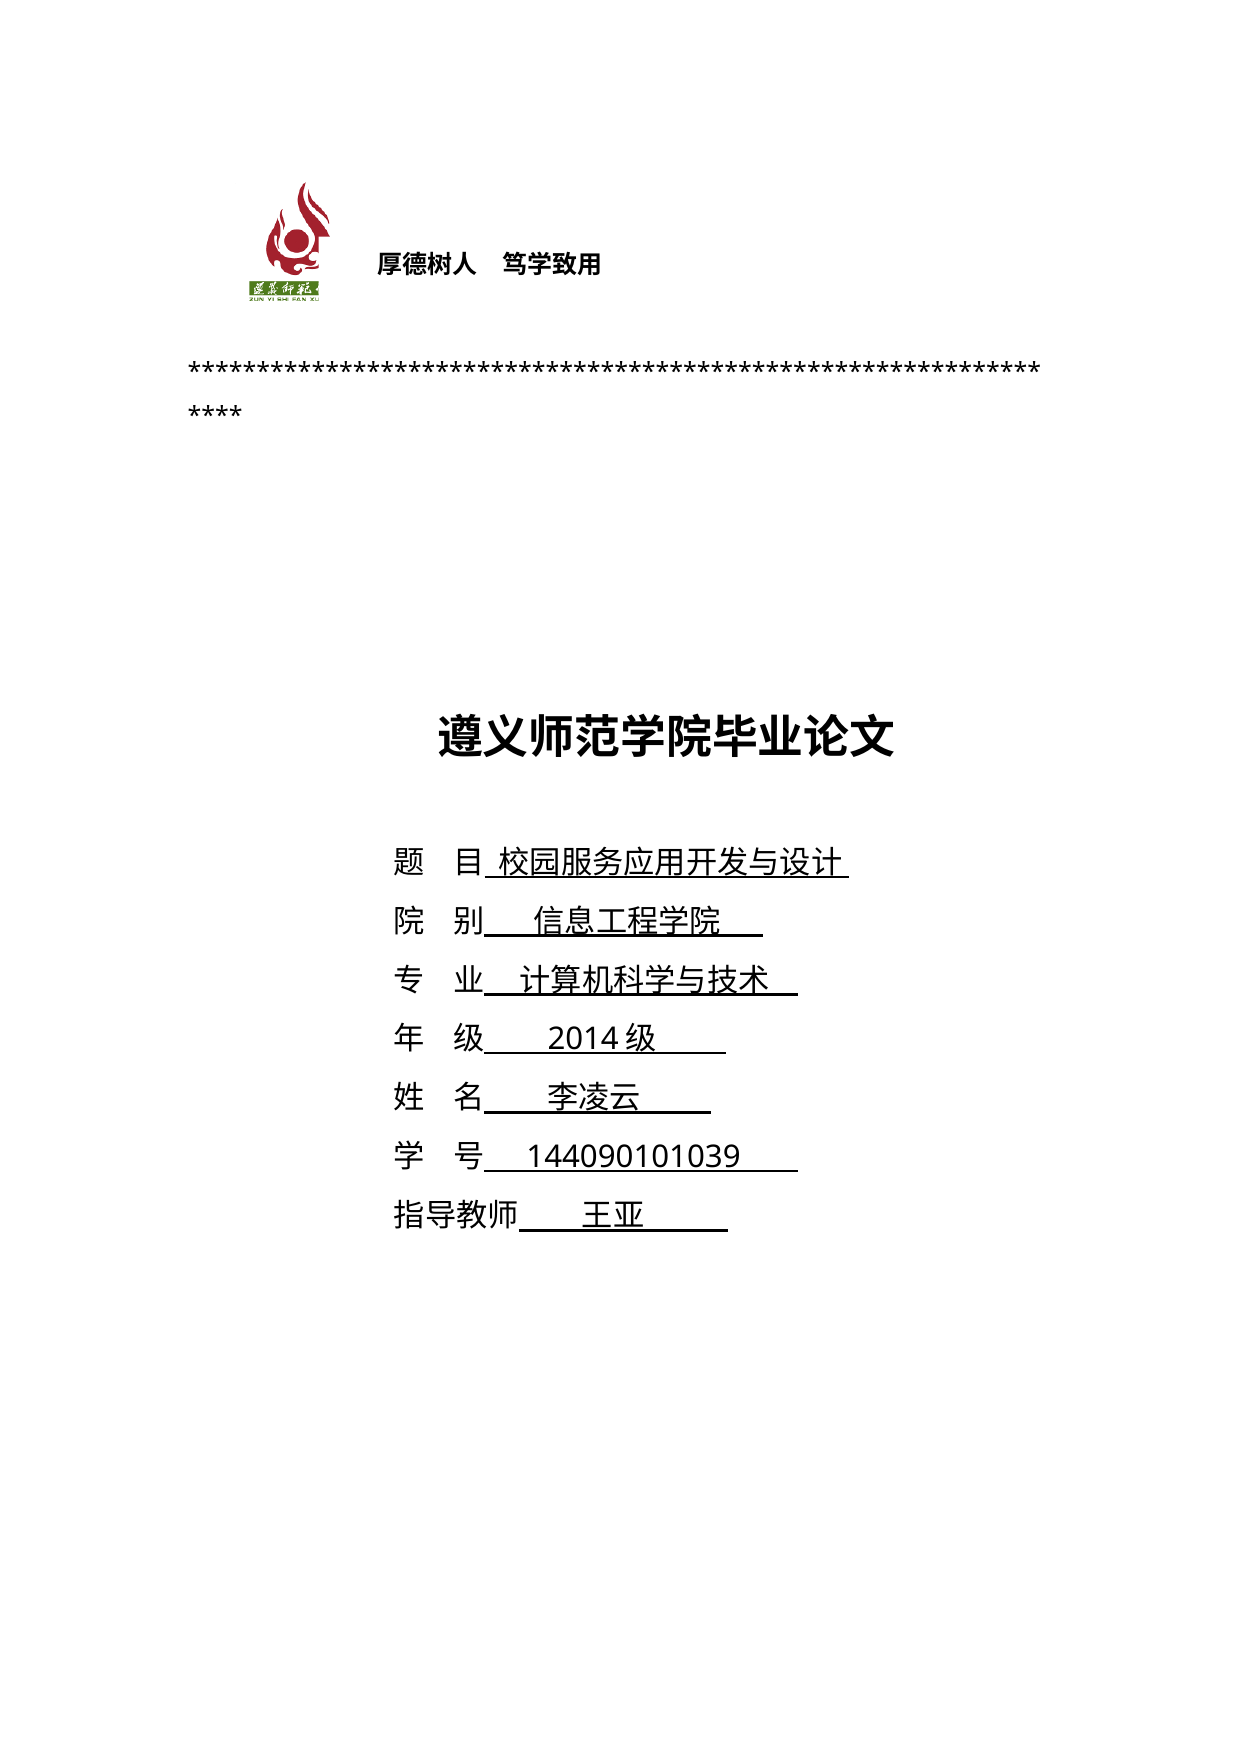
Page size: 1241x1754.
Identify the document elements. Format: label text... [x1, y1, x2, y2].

text ****************************************************************** [187, 172, 1053, 436]
picture [231, 171, 367, 322]
text 学 号 144090101039 [362, 1118, 1053, 1177]
text 题 目 校园服务应用开发与设计 [222, 829, 1053, 882]
text 年 级 2014级 [362, 1000, 1053, 1059]
text 专 业 计算机科学与技术 [362, 941, 1053, 1000]
text 姓 名 李凌云 [362, 1059, 1053, 1118]
text 遵义师范学院毕业论文 [187, 701, 1053, 767]
text 指导教师 王亚 [362, 1177, 1053, 1236]
text 院 别 信息工程学院 [362, 882, 1053, 941]
